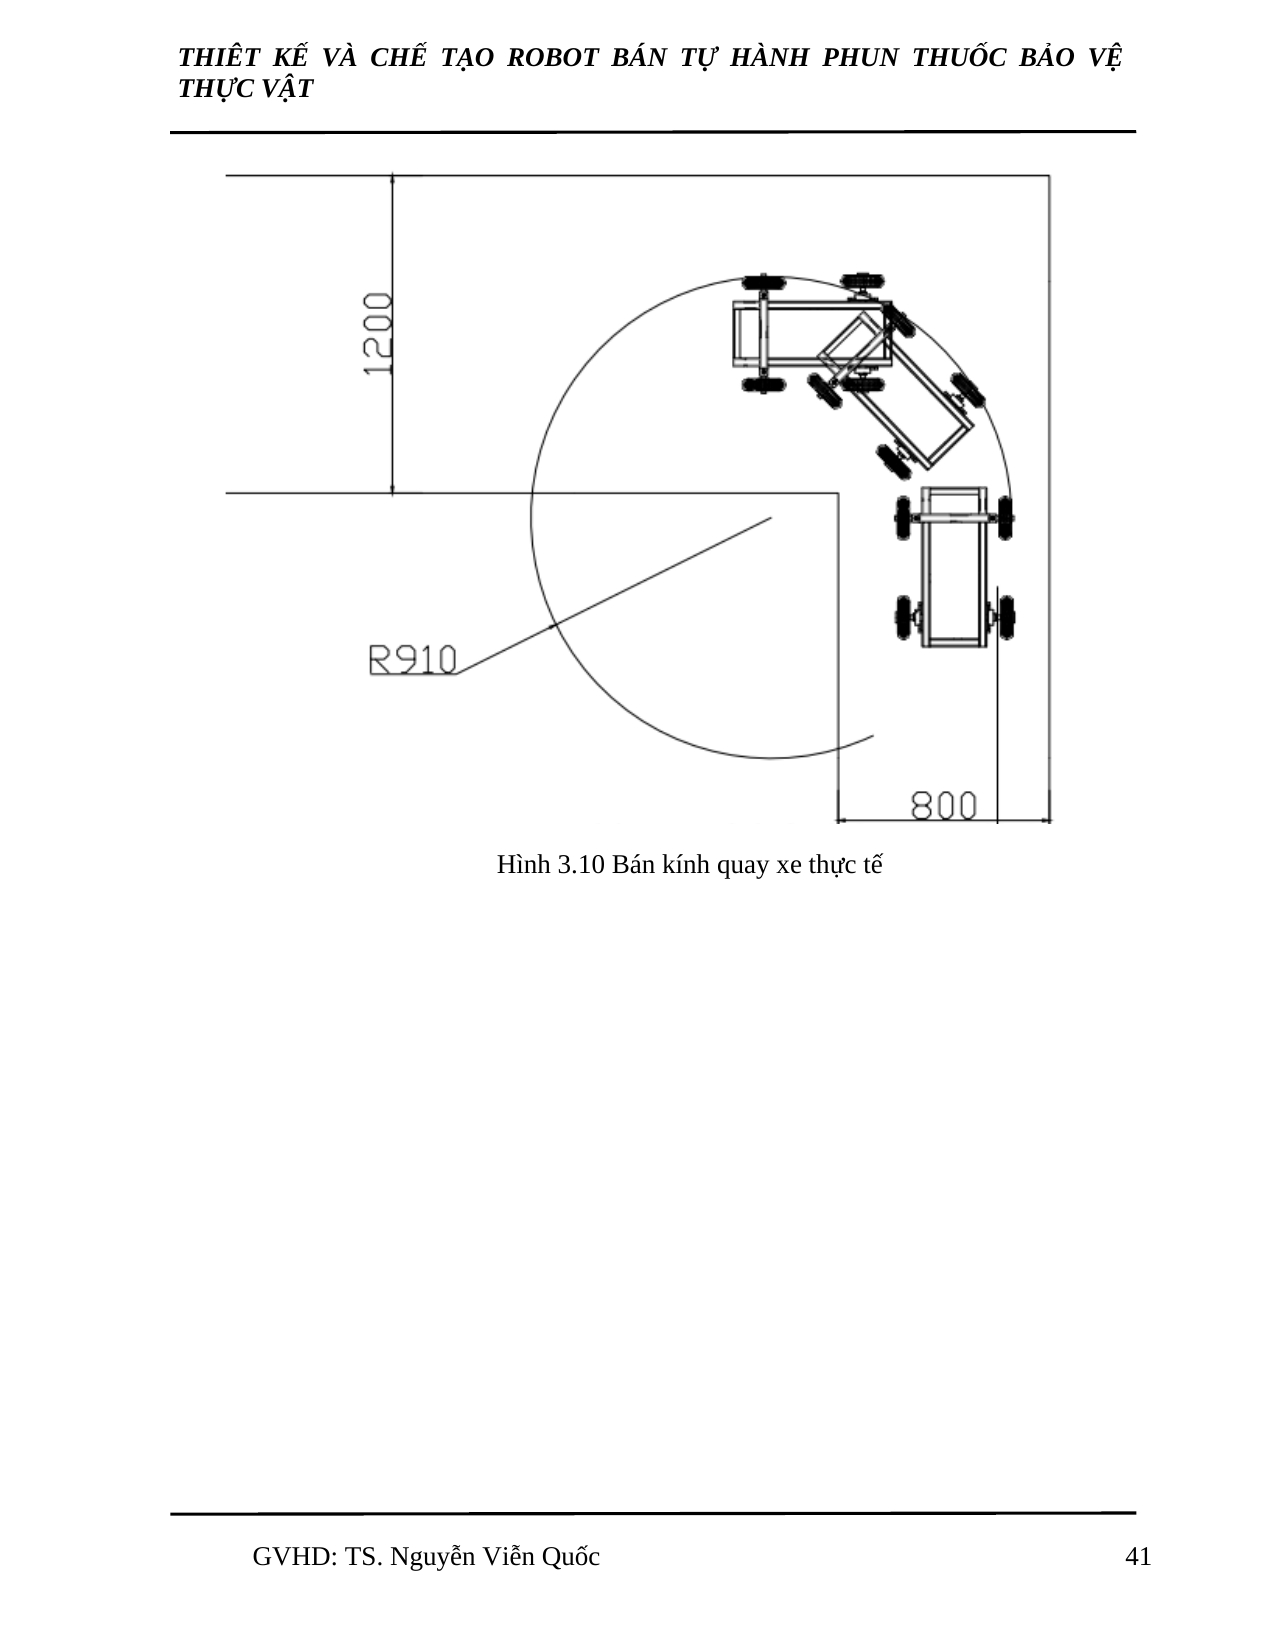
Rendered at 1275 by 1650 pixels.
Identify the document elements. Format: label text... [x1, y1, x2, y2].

picture [224, 147, 1092, 822]
